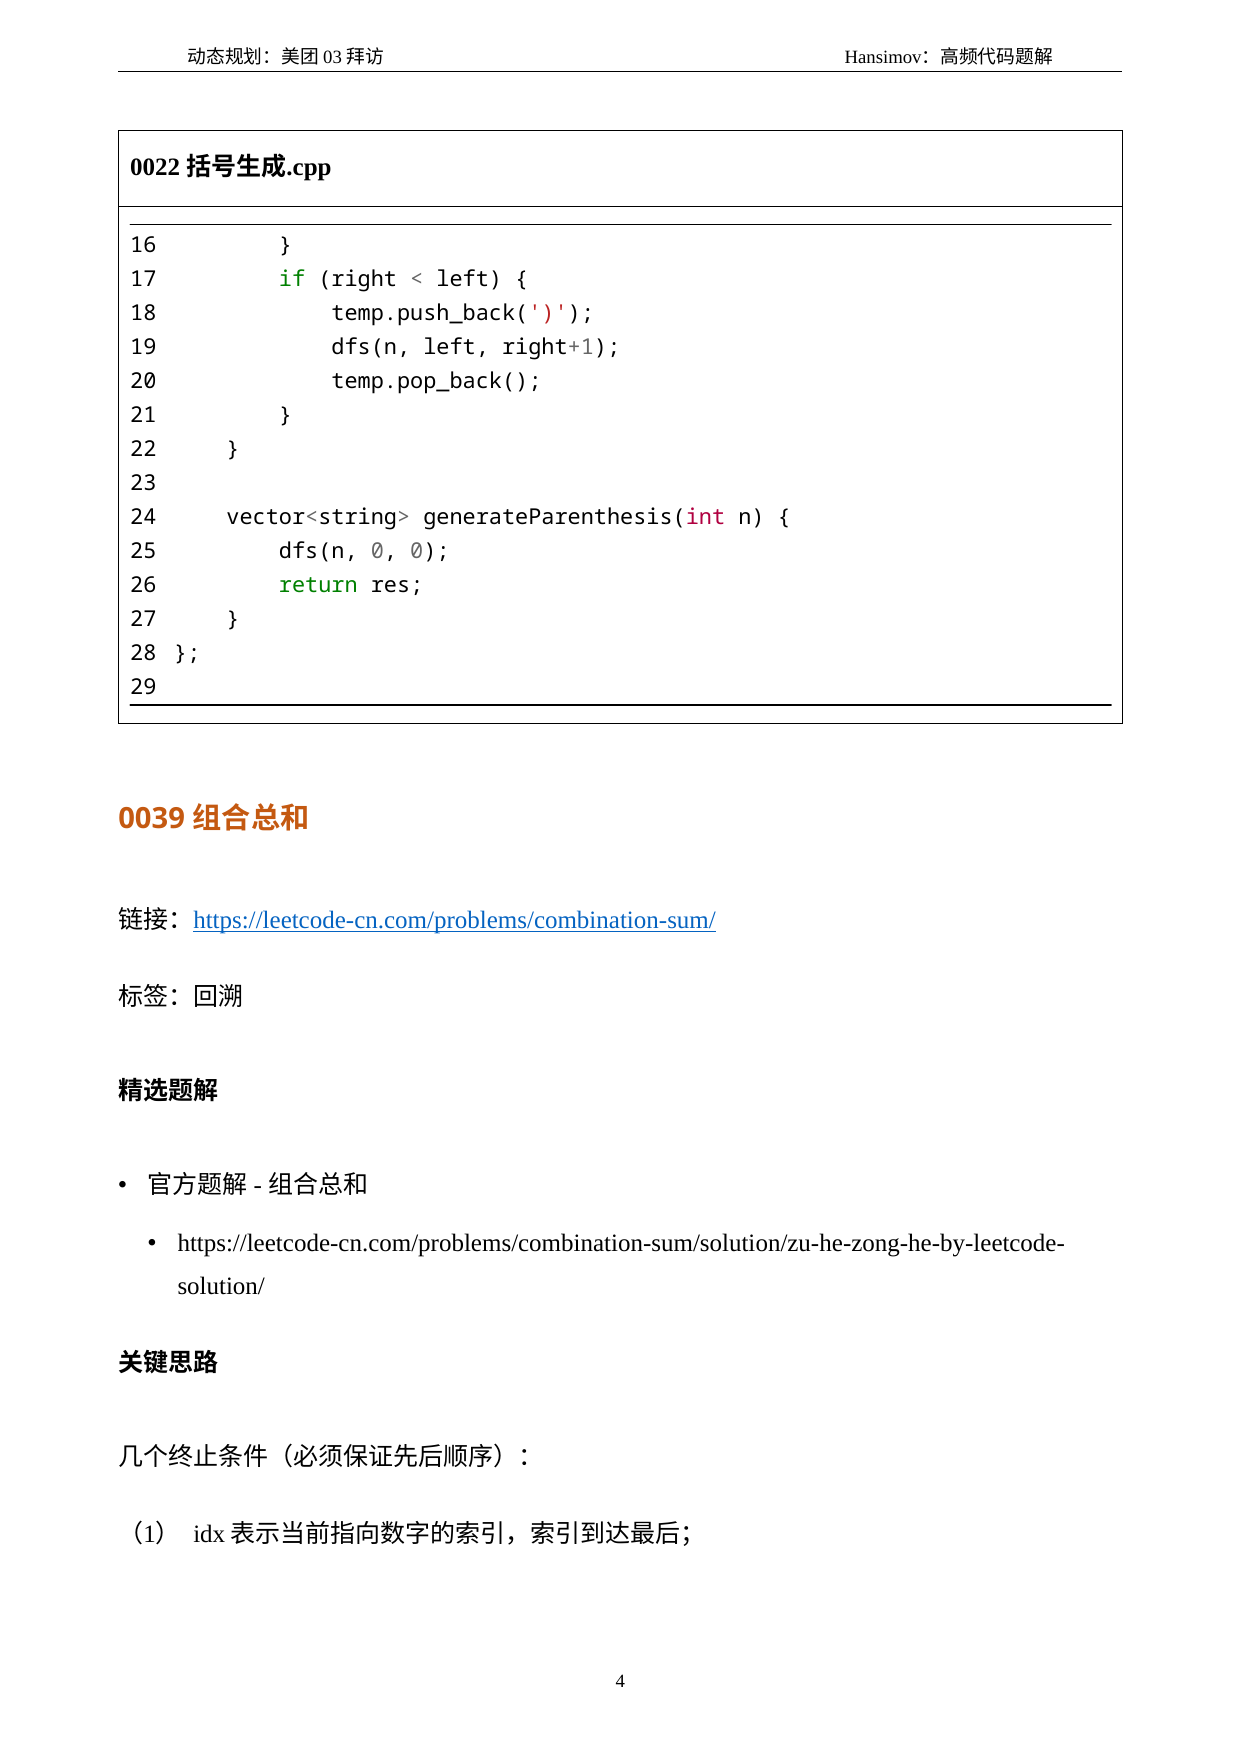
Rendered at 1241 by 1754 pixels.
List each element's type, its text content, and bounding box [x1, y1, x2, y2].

subtitle 关键思路 [118, 1326, 1097, 1394]
subtitle 0039 组合总和 [118, 782, 1097, 850]
text 几个终止条件（必须保证先后顺序）： [118, 1420, 1122, 1488]
text 官方题解 - 组合总和 [118, 1149, 1122, 1217]
list idx表示当前指向数字的索引，索引到达最后； [118, 1497, 1122, 1565]
text https://leetcode-cn.com/problems/combination-sum/solution/zu-he-zong-he-by-leetcode-solution/ [148, 1226, 1122, 1302]
text 链接：https://leetcode-cn.com/problems/combination-sum/ [118, 884, 1122, 952]
table_header 0022 括号生成.cpp [119, 131, 1122, 206]
text 标签：回溯 [118, 961, 1122, 1029]
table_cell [119, 207, 1122, 723]
subtitle 精选题解 [118, 1055, 1097, 1123]
